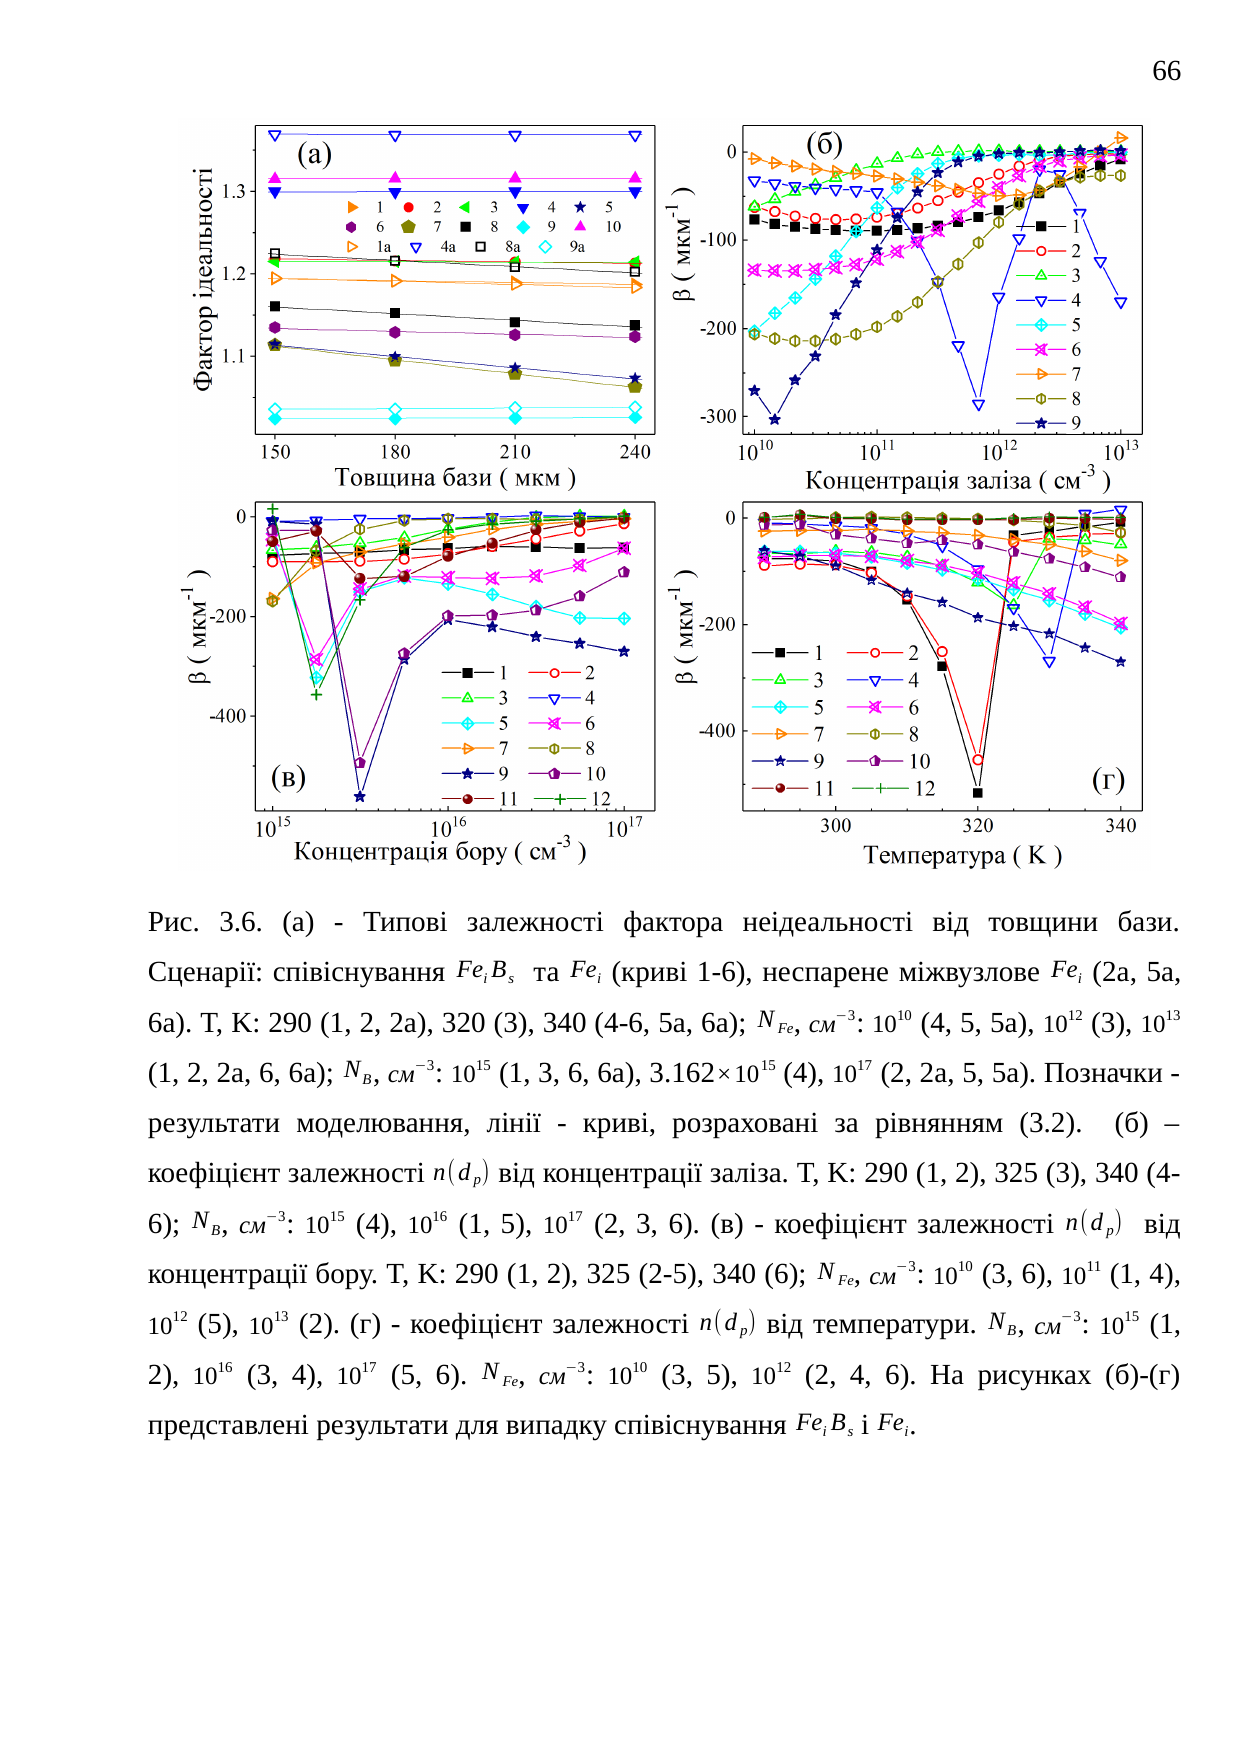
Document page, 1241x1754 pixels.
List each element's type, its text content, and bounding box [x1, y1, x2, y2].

picture [177, 118, 1152, 871]
text Рис. 3.6. (а) - Типові залежності фактора неідеальності від товщини бази. Сценарії: співіснування та (криві 1-6), неспарене міжвузлове (2a, 5a, 6a). T, K: 290 (1, 2, 2a), 320 (3), 340 (4-6, 5a, 6a); , : (4, 5, 5a), (3), (1, 2, 2a, 6, 6a); , : (1, 3, 6, 6a), 3.162 (4), (2, 2a, 5, 5a). Позначки - результати моделювання, лінії - криві, розраховані за рівнянням (3.2). (б) – коефіцієнт залежності від концентрації заліза. T, K: 290 (1, 2), 325 (3), 340 (4-6); , : (4), (1, 5), (2, 3, 6). (в) - коефіцієнт залежності від концентрації бору. T, K: 290 (1, 2), 325 (2-5), 340 (6); , : (3, 6), (1, 4), (5), (2). (г) - коефіцієнт залежності від температури. , : (1, 2), (3, 4), (5, 6). , : (3, 5), (2, 4, 6). На рисунках (б)-(г) представлені результати для випадку співіснування і . [148, 904, 1181, 1441]
